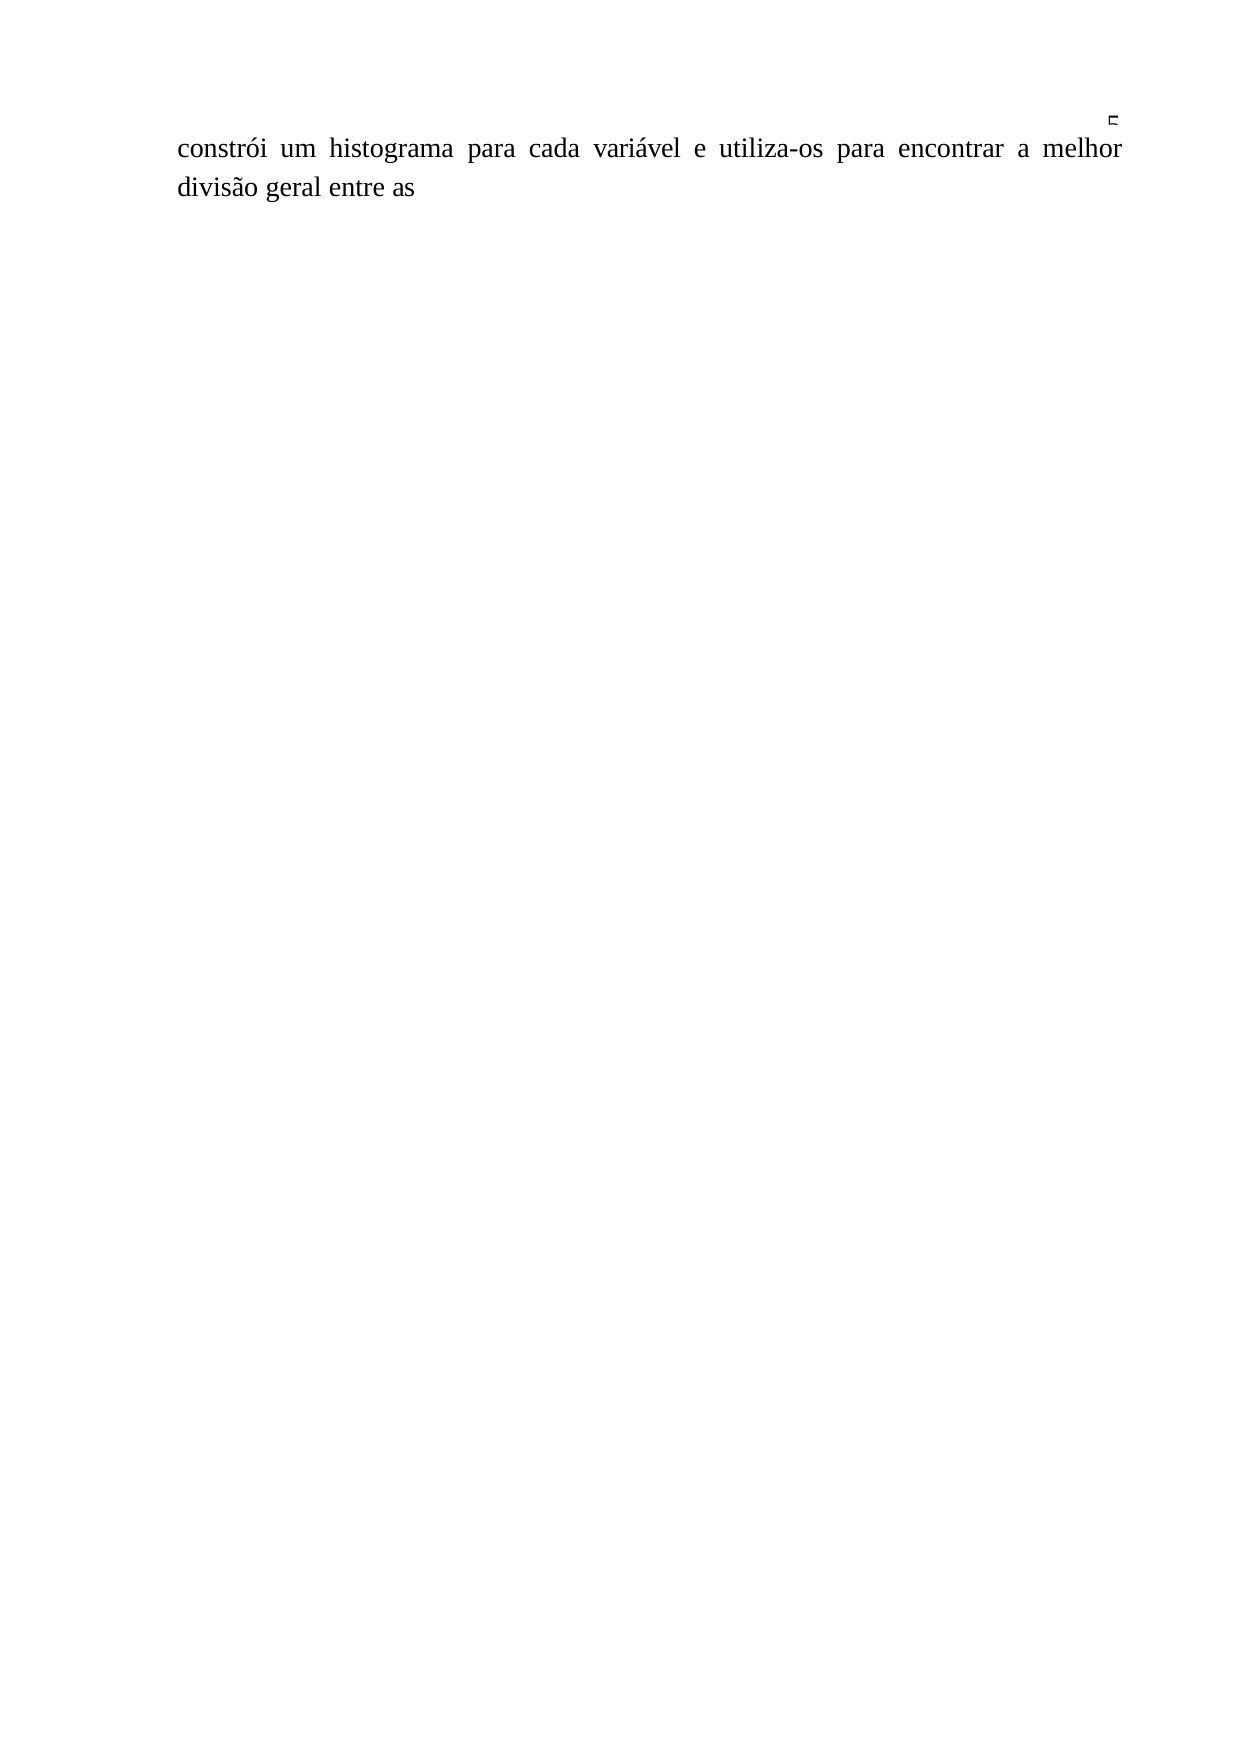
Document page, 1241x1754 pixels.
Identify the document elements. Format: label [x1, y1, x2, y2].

text [177, 131, 1122, 203]
